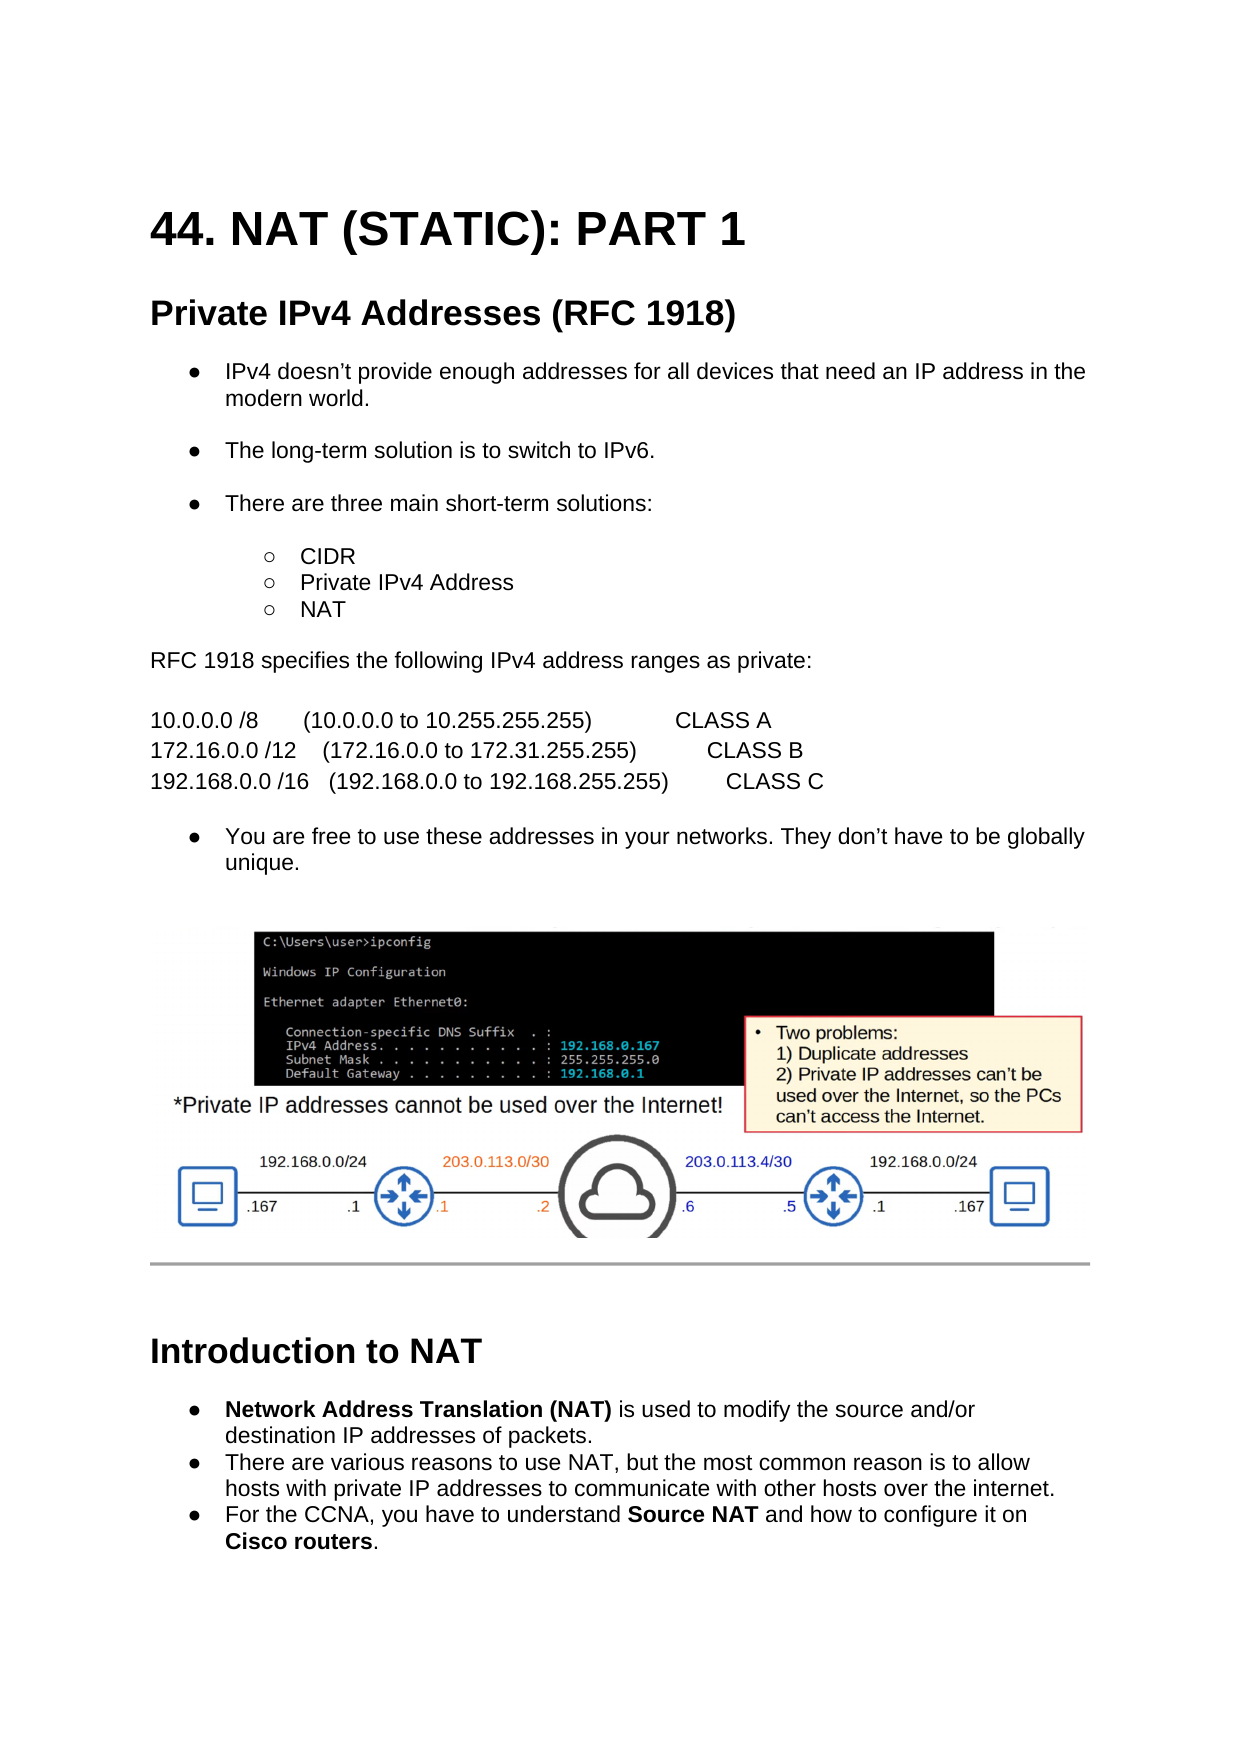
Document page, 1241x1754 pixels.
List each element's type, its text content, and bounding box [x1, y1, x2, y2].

text RFC 1918 specifies the following IPv4 address ranges as private: 10.0.0.0 /8 (10.0.0.0 to 10.255.255.255) CLASS A [150, 647, 1090, 734]
list IPv4 doesn’t provide enough addresses for all devices that need an IP address in the modern world. [187, 358, 1090, 437]
list There are three main short-term solutions: [187, 490, 1090, 543]
list NAT [262, 596, 1090, 622]
list Private IPv4 Address [262, 569, 1090, 596]
picture [150, 927, 1091, 1238]
list There are various reasons to use NAT, but the most common reason is to allow hosts with private IP addresses to communicate with other hosts over the internet. [187, 1448, 1090, 1501]
list Network Address Translation (NAT) is used to modify the source and/or destination IP addresses of packets. [187, 1396, 1090, 1448]
text 172.16.0.0 /12 (172.16.0.0 to 172.31.255.255) CLASS B [150, 737, 1090, 764]
subtitle Private IPv4 Addresses (RFC 1918) [150, 293, 1090, 333]
list The long-term solution is to switch to IPv6. [187, 437, 1090, 490]
subtitle Introduction to NAT [150, 1330, 1090, 1371]
list CIDR [262, 543, 1090, 569]
list You are free to use these addresses in your networks. They don’t have to be globally unique. [187, 823, 1090, 902]
list For the CCNA, you have to understand Source NAT and how to configure it on Cisco routers. [187, 1501, 1090, 1554]
text 192.168.0.0 /16 (192.168.0.0 to 192.168.255.255) CLASS C [150, 768, 1090, 794]
subtitle 44. NAT (STATIC): PART 1 [150, 200, 1090, 255]
